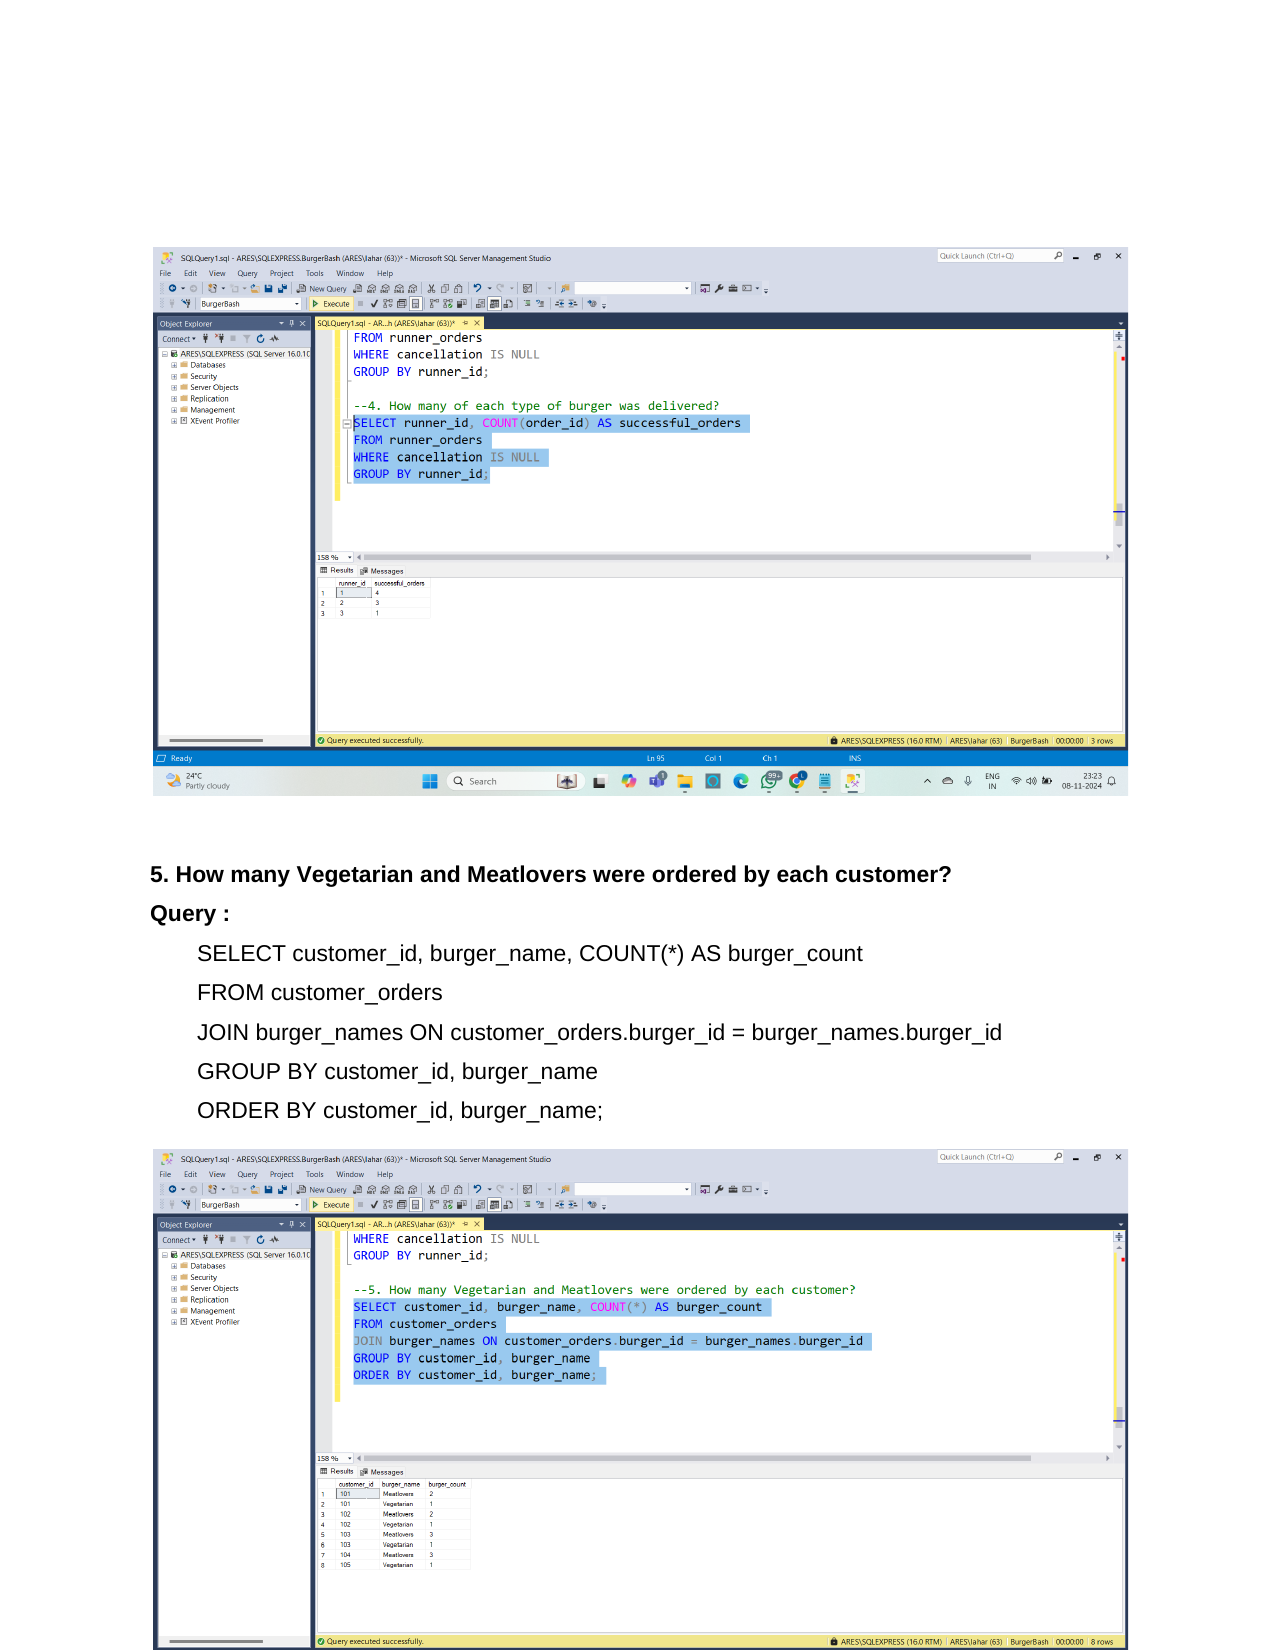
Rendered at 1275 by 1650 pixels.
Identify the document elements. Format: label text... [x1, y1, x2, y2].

picture [153, 247, 1129, 796]
text 5. How many Vegetarian and Meatlovers were ordered by each customer? [150, 861, 1125, 887]
text Query : [150, 900, 1125, 926]
text ORDER BY customer_id, burger_name; [150, 1097, 1125, 1124]
text SELECT customer_id, burger_name, COUNT(*) AS burger_count [150, 939, 1125, 966]
text GROUP BY customer_id, burger_name [150, 1058, 1125, 1084]
text JOIN burger_names ON customer_orders.burger_id = burger_names.burger_id [150, 1018, 1125, 1045]
text FROM customer_orders [150, 979, 1125, 1005]
picture [153, 1149, 1129, 1650]
